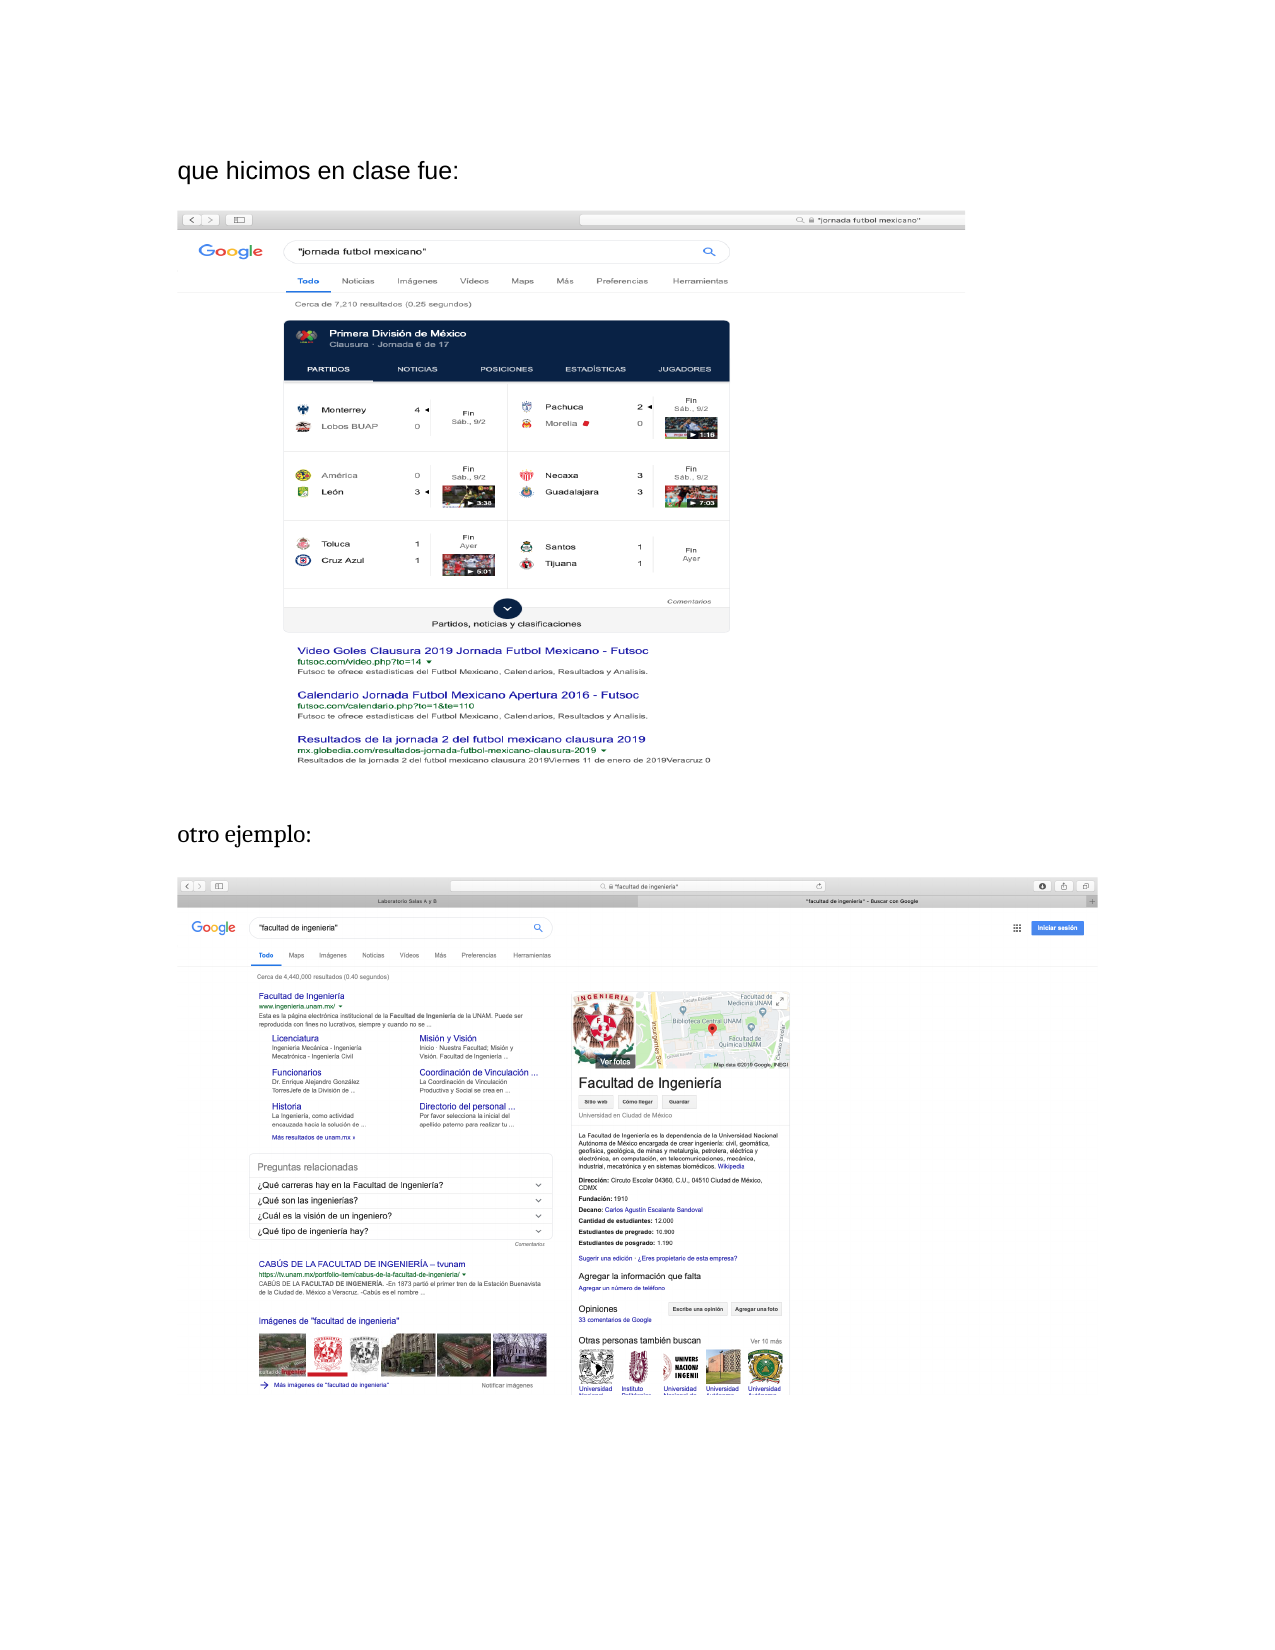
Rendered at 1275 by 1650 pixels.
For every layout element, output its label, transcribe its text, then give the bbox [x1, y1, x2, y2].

text otro ejemplo: [177, 820, 1098, 848]
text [177, 148, 1098, 185]
picture [177, 210, 966, 766]
picture [177, 877, 1098, 1395]
